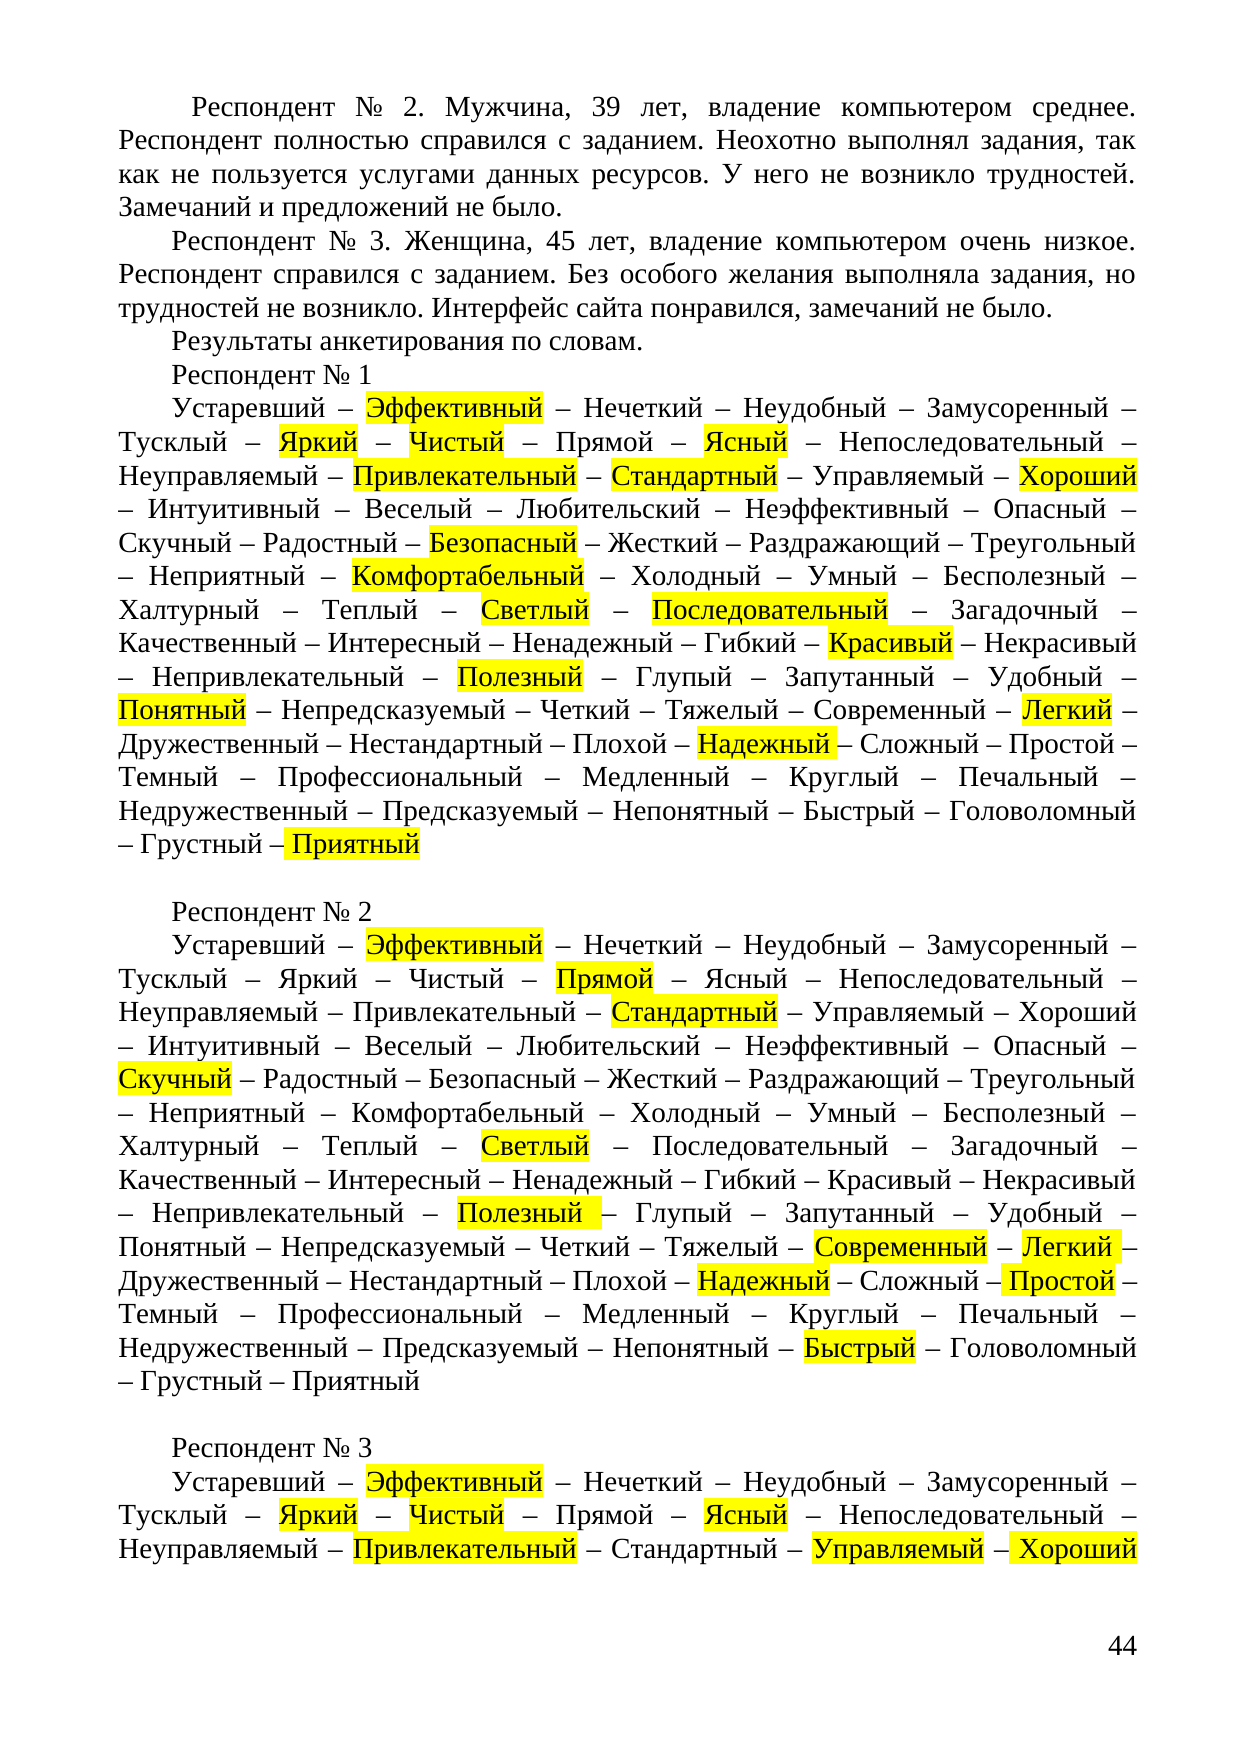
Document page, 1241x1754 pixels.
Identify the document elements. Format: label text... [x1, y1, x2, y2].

list Респондент № 2. Мужчина, 39 лет, владение компьютером среднее. Респондент полностью справился с заданием. Неохотно выполнял задания, так как не пользуется услугами данных ресурсов. У него не возникло трудностей. Замечаний и предложений не было. [118, 89, 1137, 223]
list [118, 1464, 1137, 1564]
list Результаты анкетирования по словам. [118, 323, 1137, 357]
list Респондент № 2 [118, 894, 1137, 927]
list Респондент № 3. Женщина, 45 лет, владение компьютером очень низкое. Респондент справился с заданием. Без особого желания выполняла задания, но трудностей не возникло. Интерфейс сайта понравился, замечаний не было. [118, 223, 1137, 323]
list Респондент № 1 [118, 357, 1137, 391]
list Респондент № 3 [118, 1430, 1137, 1464]
